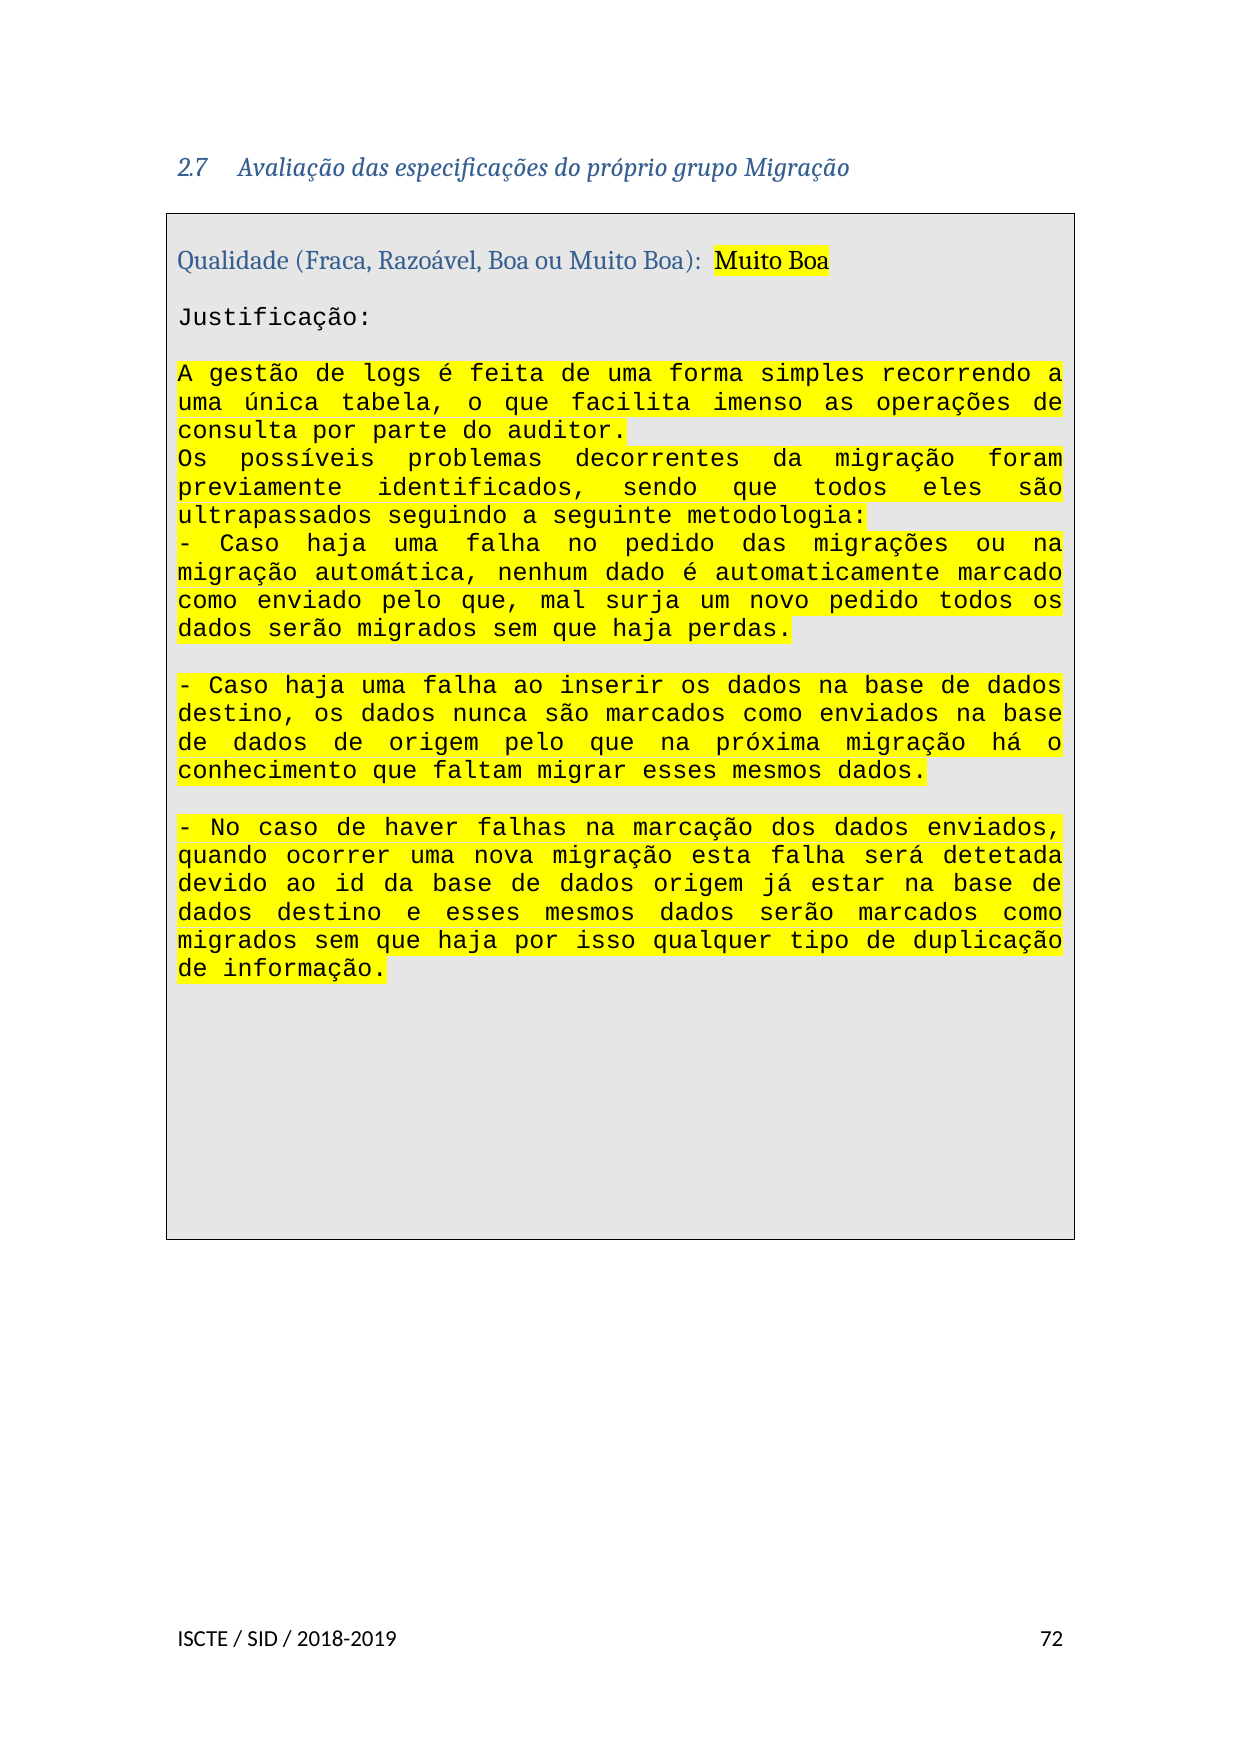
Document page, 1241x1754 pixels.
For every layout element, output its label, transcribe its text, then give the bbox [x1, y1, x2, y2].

subtitle Avaliação das especificações do próprio grupo Migração [177, 152, 1063, 183]
table_header Qualidade (Fraca, Razoável, Boa ou Muito Boa): Muito Boa Justificação: A gestão de logs é feita de uma forma simples recorrendo a uma única tabela, o que facilita imenso as operações de consulta por parte do auditor. Os possíveis problemas decorrentes da migração foram previamente identificados, sendo que todos eles são ultrapassados seguindo a seguinte metodologia: - Caso haja uma falha no pedido das migrações ou na migração automática, nenhum dado é automaticamente marcado como enviado pelo que, mal surja um novo pedido todos os dados serão migrados sem que haja perdas. - Caso haja uma falha ao inserir os dados na base de dados destino, os dados nunca são marcados como enviados na base de dados de origem pelo que na próxima migração há o conhecimento que faltam migrar esses mesmos dados. - No caso de haver falhas na marcação dos dados enviados, quando ocorrer uma nova migração esta falha será detetada devido ao id da base de dados origem já estar na base de dados destino e esses mesmos dados serão marcados como migrados sem que haja por isso qualquer tipo de duplicação de informação. [167, 214, 1074, 1239]
